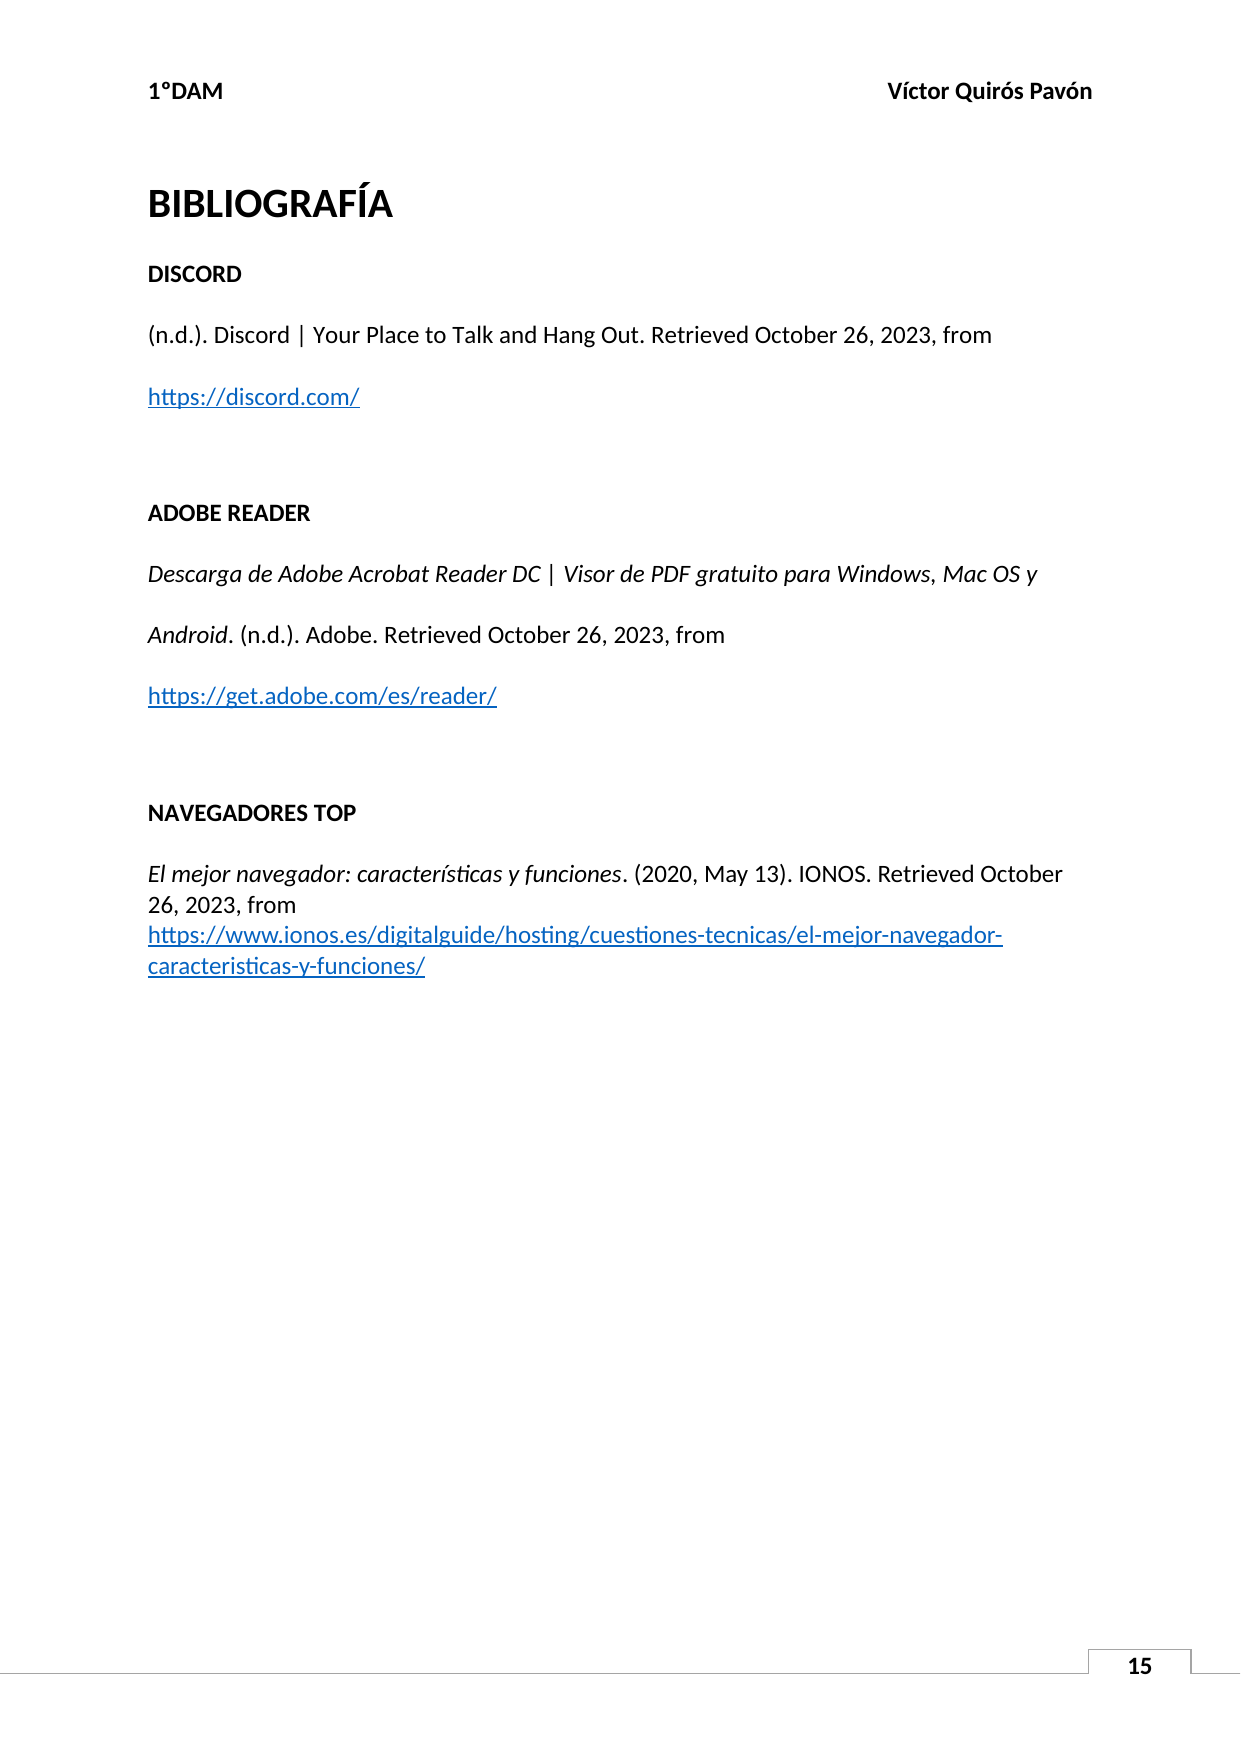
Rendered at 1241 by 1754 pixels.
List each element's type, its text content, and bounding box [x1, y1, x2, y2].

text https://get.adobe.com/es/reader/ [148, 681, 1093, 768]
text ADOBE READER [148, 497, 1093, 528]
text https://www.ionos.es/digitalguide/hosting/cuestiones-tecnicas/el-mejor-navegador-caracteristicas-y-funciones/ [148, 919, 1093, 980]
text BIBLIOGRAFÍA [148, 177, 1093, 228]
text DISCORD [148, 258, 1093, 289]
text El mejor navegador: características y funciones. (2020, May 13). IONOS. Retrieved October 26, 2023, from [148, 858, 1093, 919]
text NAVEGADORES TOP [148, 797, 1093, 828]
text Descarga de Adobe Acrobat Reader DC | Visor de PDF gratuito para Windows, Mac OS y Android. (n.d.). Adobe. Retrieved October 26, 2023, from [148, 558, 1093, 650]
text (n.d.). Discord | Your Place to Talk and Hang Out. Retrieved October 26, 2023, from https://discord.com/ [148, 319, 1093, 469]
